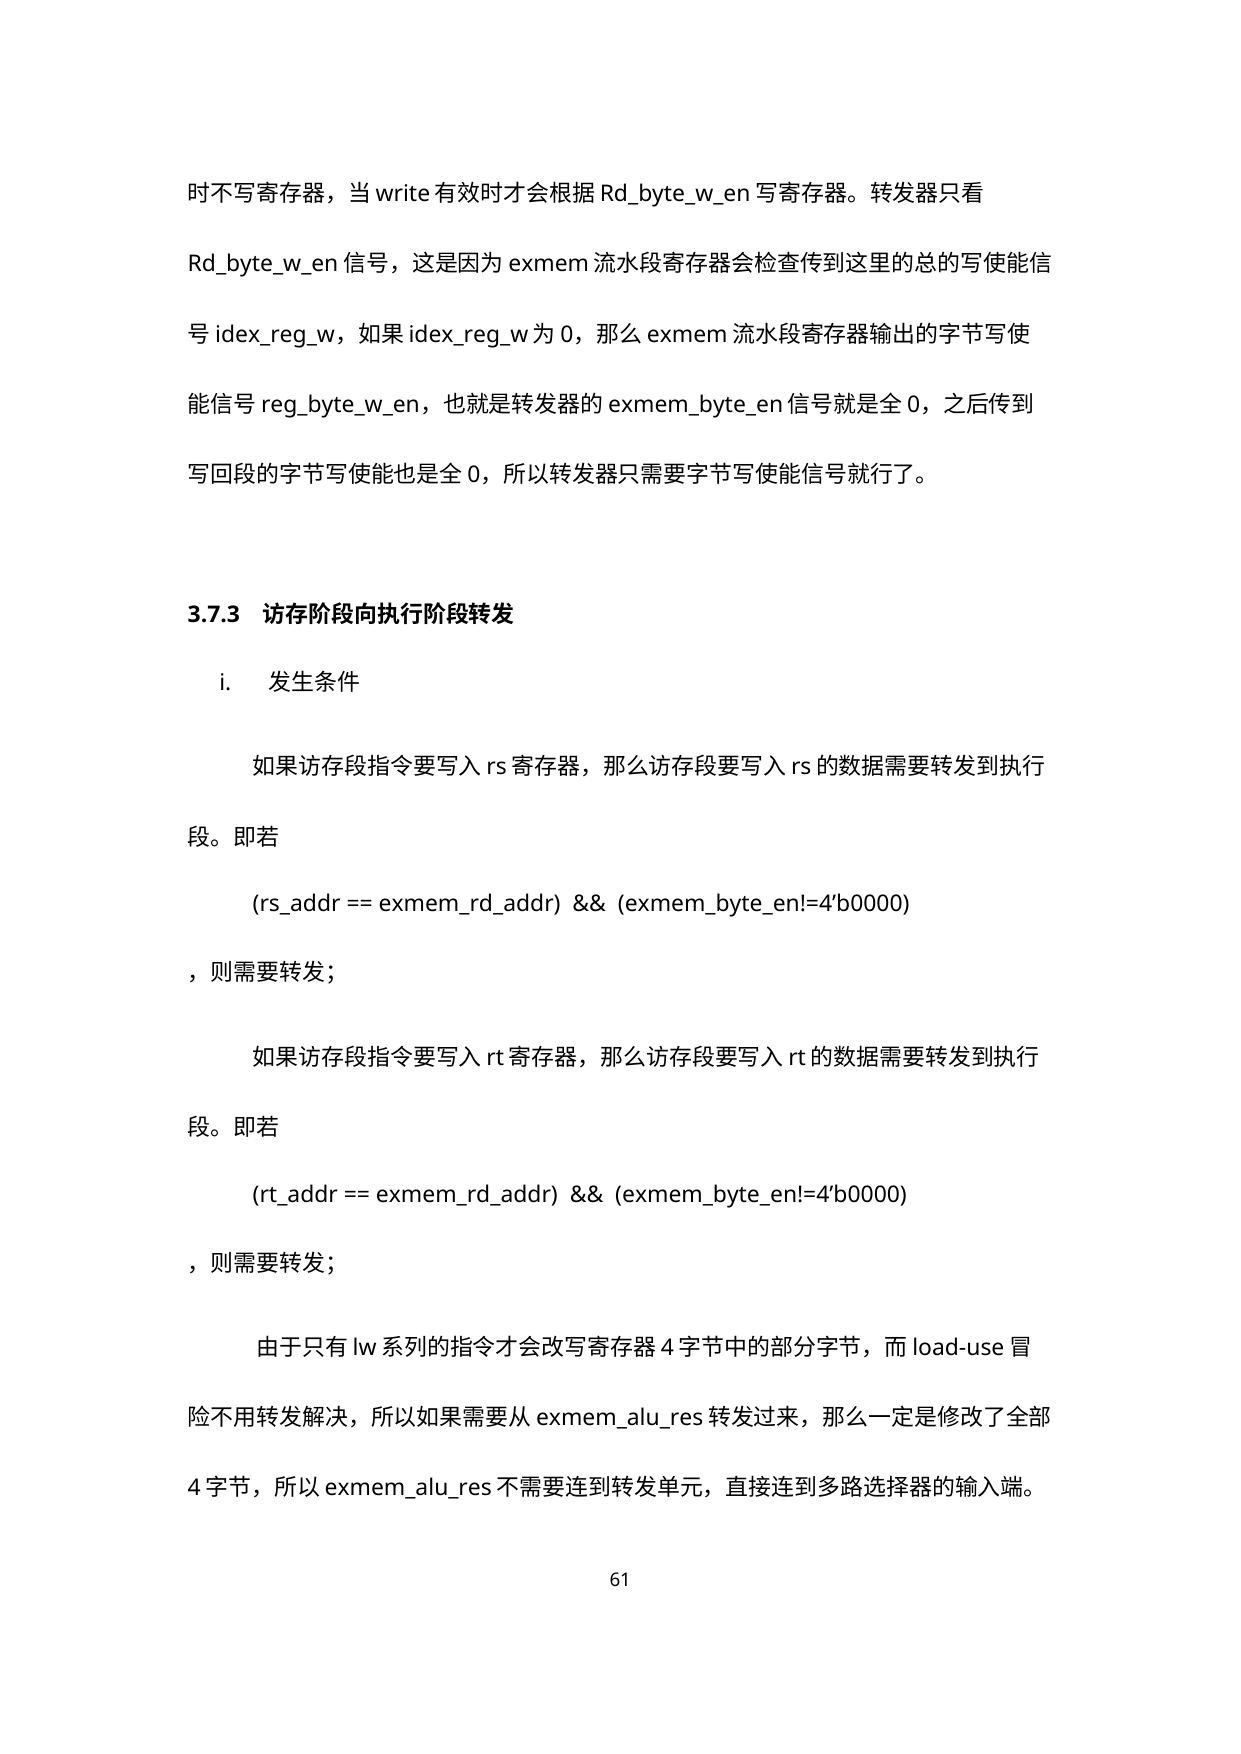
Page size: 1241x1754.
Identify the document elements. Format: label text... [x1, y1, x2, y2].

subtitle 访存阶段向执行阶段转发 [187, 581, 1053, 646]
text (rt_addr == exmem_rd_addr) && (exmem_byte_en!=4’b0000) [187, 1177, 1053, 1209]
text 如果访存段指令要写入rs寄存器，那么访存段要写入rs的数据需要转发到执行段。即若 [187, 732, 1053, 867]
text 如果访存段指令要写入rt寄存器，那么访存段要写入rt的数据需要转发到执行段。即若 [187, 1023, 1053, 1158]
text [187, 159, 1053, 505]
text (rs_addr == exmem_rd_addr) && (exmem_byte_en!=4’b0000) [187, 887, 1053, 919]
list 发生条件 [231, 648, 1053, 713]
text ，则需要转发； [187, 938, 1053, 1003]
text 由于只有lw系列的指令才会改写寄存器4字节中的部分字节，而load-use冒险不用转发解决，所以如果需要从exmem_alu_res转发过来，那么一定是修改了全部4字节，所以exmem_alu_res不需要连到转发单元，直接连到多路选择器的输入端。 [187, 1313, 1053, 1518]
text ，则需要转发； [187, 1229, 1053, 1294]
